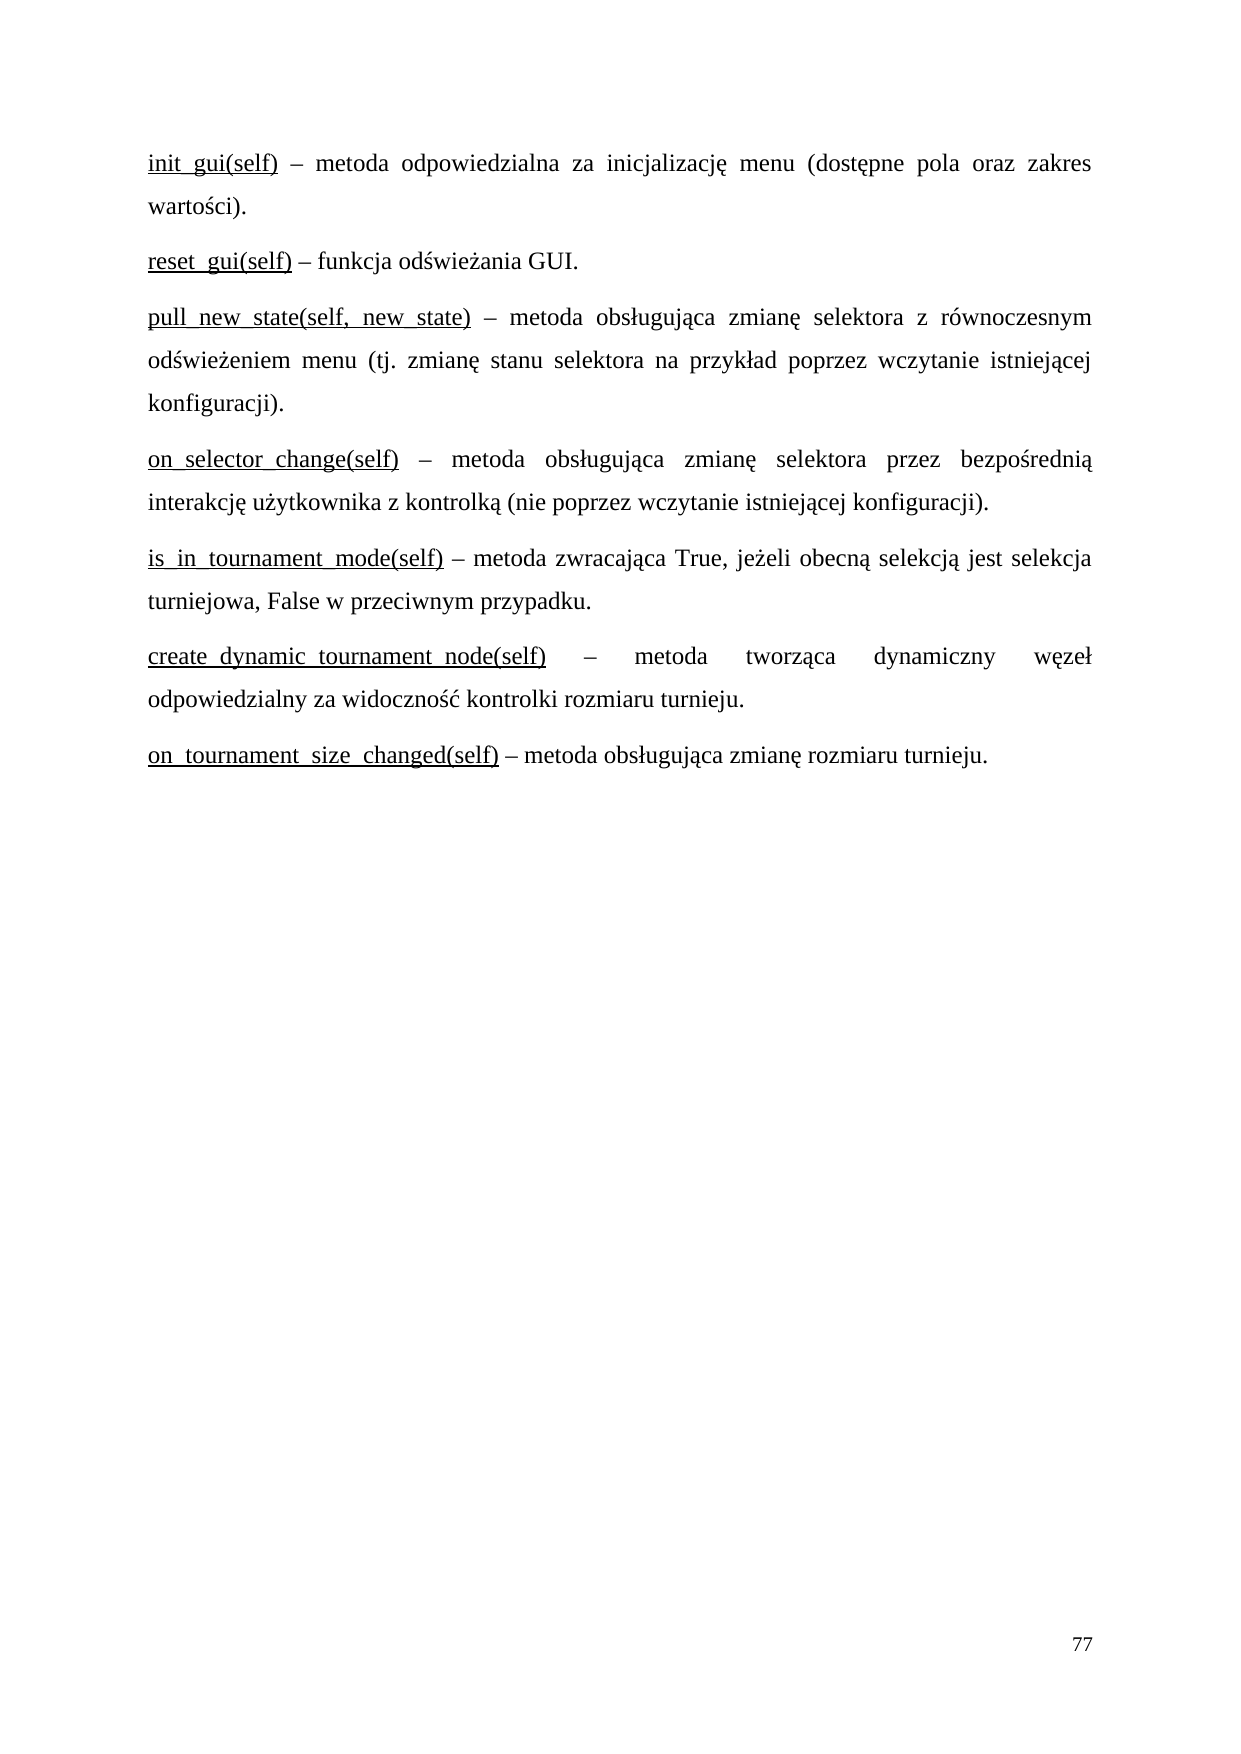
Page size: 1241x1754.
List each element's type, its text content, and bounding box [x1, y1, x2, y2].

text create_dynamic_tournament_node(self) – metoda tworząca dynamiczny węzeł odpowiedzialny za widoczność kontrolki rozmiaru turnieju. [148, 641, 1093, 713]
text on_selector_change(self) – metoda obsługująca zmianę selektora przez bezpośrednią interakcję użytkownika z kontrolką (nie poprzez wczytanie istniejącej konfiguracji). [148, 444, 1093, 516]
text pull_new_state(self, new_state) – metoda obsługująca zmianę selektora z równoczesnym odświeżeniem menu (tj. zmianę stanu selektora na przykład poprzez wczytanie istniejącej konfiguracji). [148, 302, 1093, 417]
text reset_gui(self) – funkcja odświeżania GUI. [148, 246, 1093, 275]
text on_tournament_size_changed(self) – metoda obsługująca zmianę rozmiaru turnieju. [148, 740, 1093, 769]
text is_in_tournament_mode(self) – metoda zwracająca True, jeżeli obecną selekcją jest selekcja turniejowa, False w przeciwnym przypadku. [148, 543, 1093, 614]
text init_gui(self) – metoda odpowiedzialna za inicjalizację menu (dostępne pola oraz zakres wartości). [148, 148, 1093, 219]
